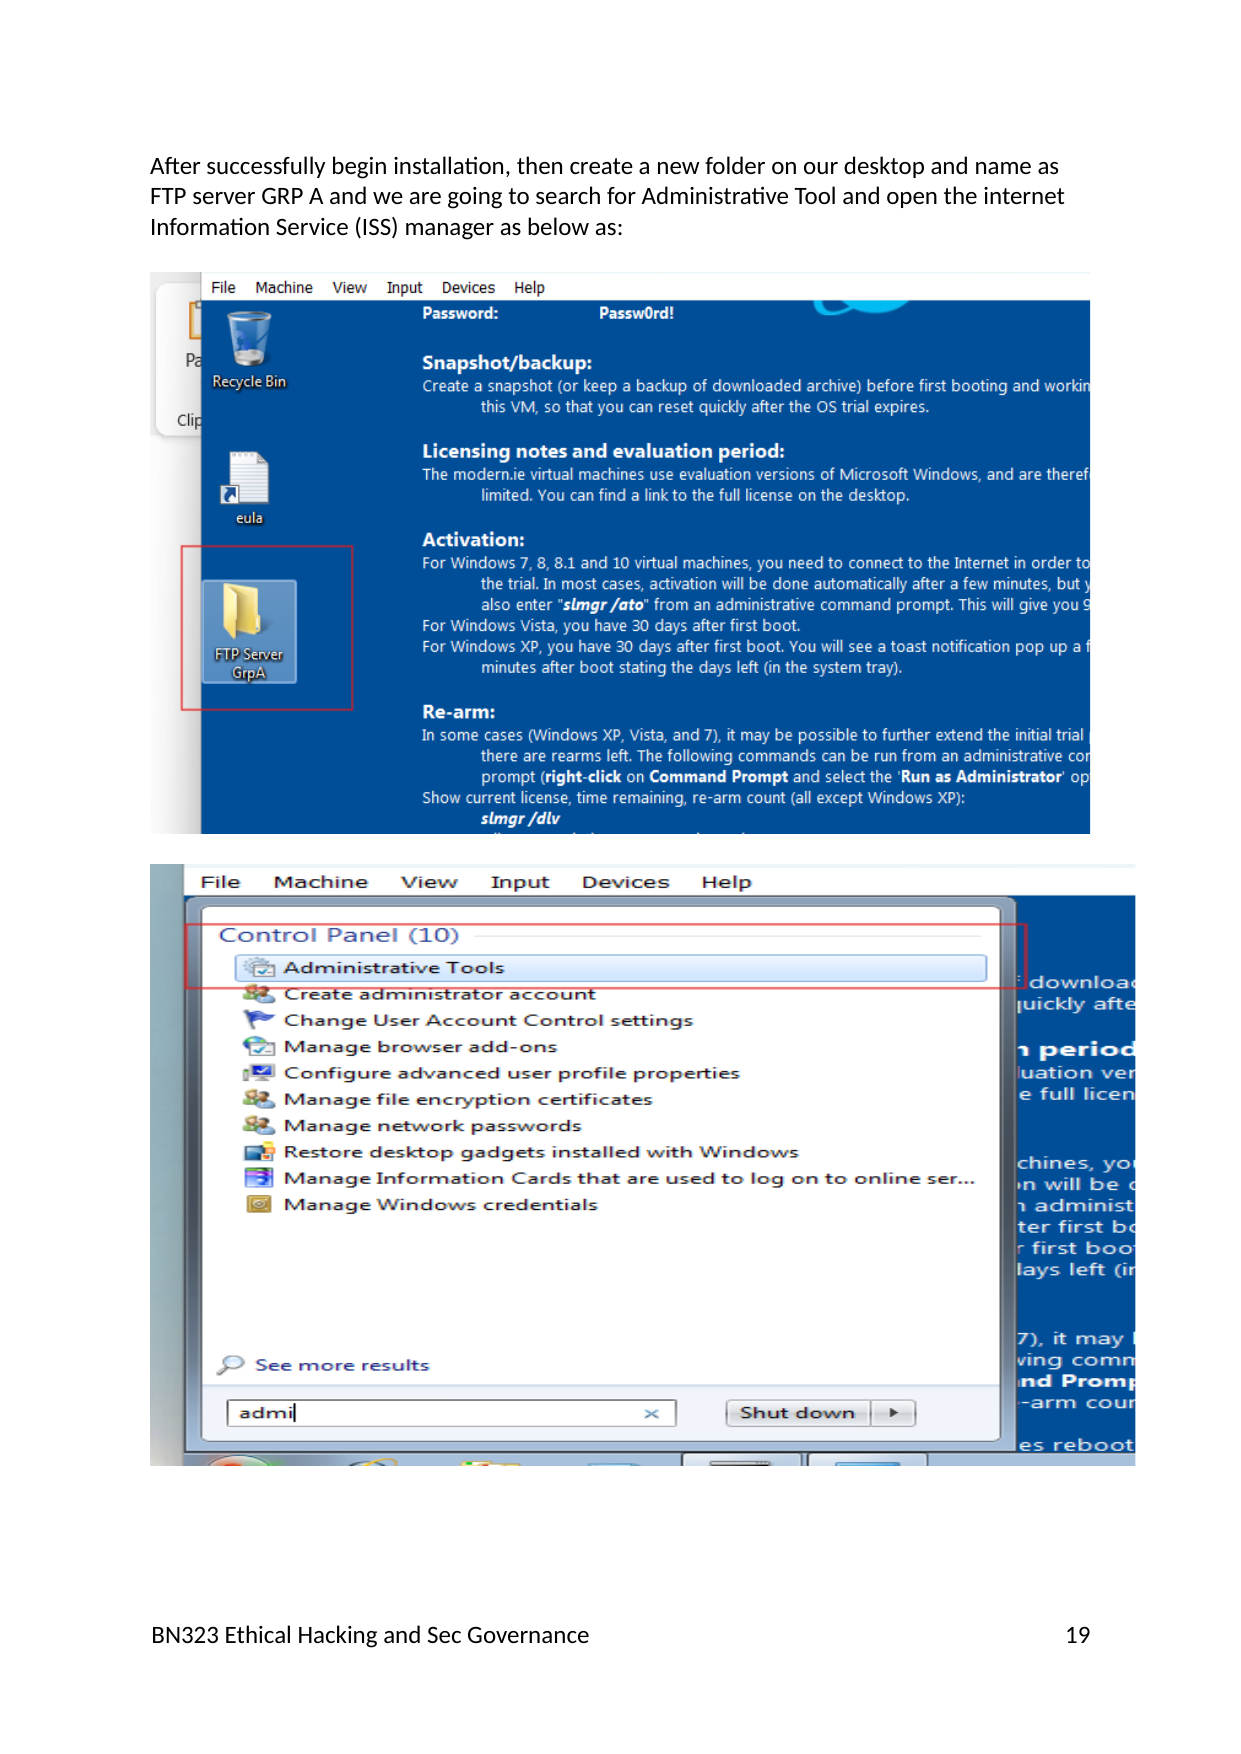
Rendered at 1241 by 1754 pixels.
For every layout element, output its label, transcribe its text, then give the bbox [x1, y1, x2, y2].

picture [150, 272, 1091, 834]
text After successfully begin installation, then create a new folder on our desktop and name as FTP server GRP A and we are going to search for Administrative Tool and open the internet Information Service (ISS) manager as below as: [150, 150, 1090, 242]
picture [150, 864, 1136, 1466]
